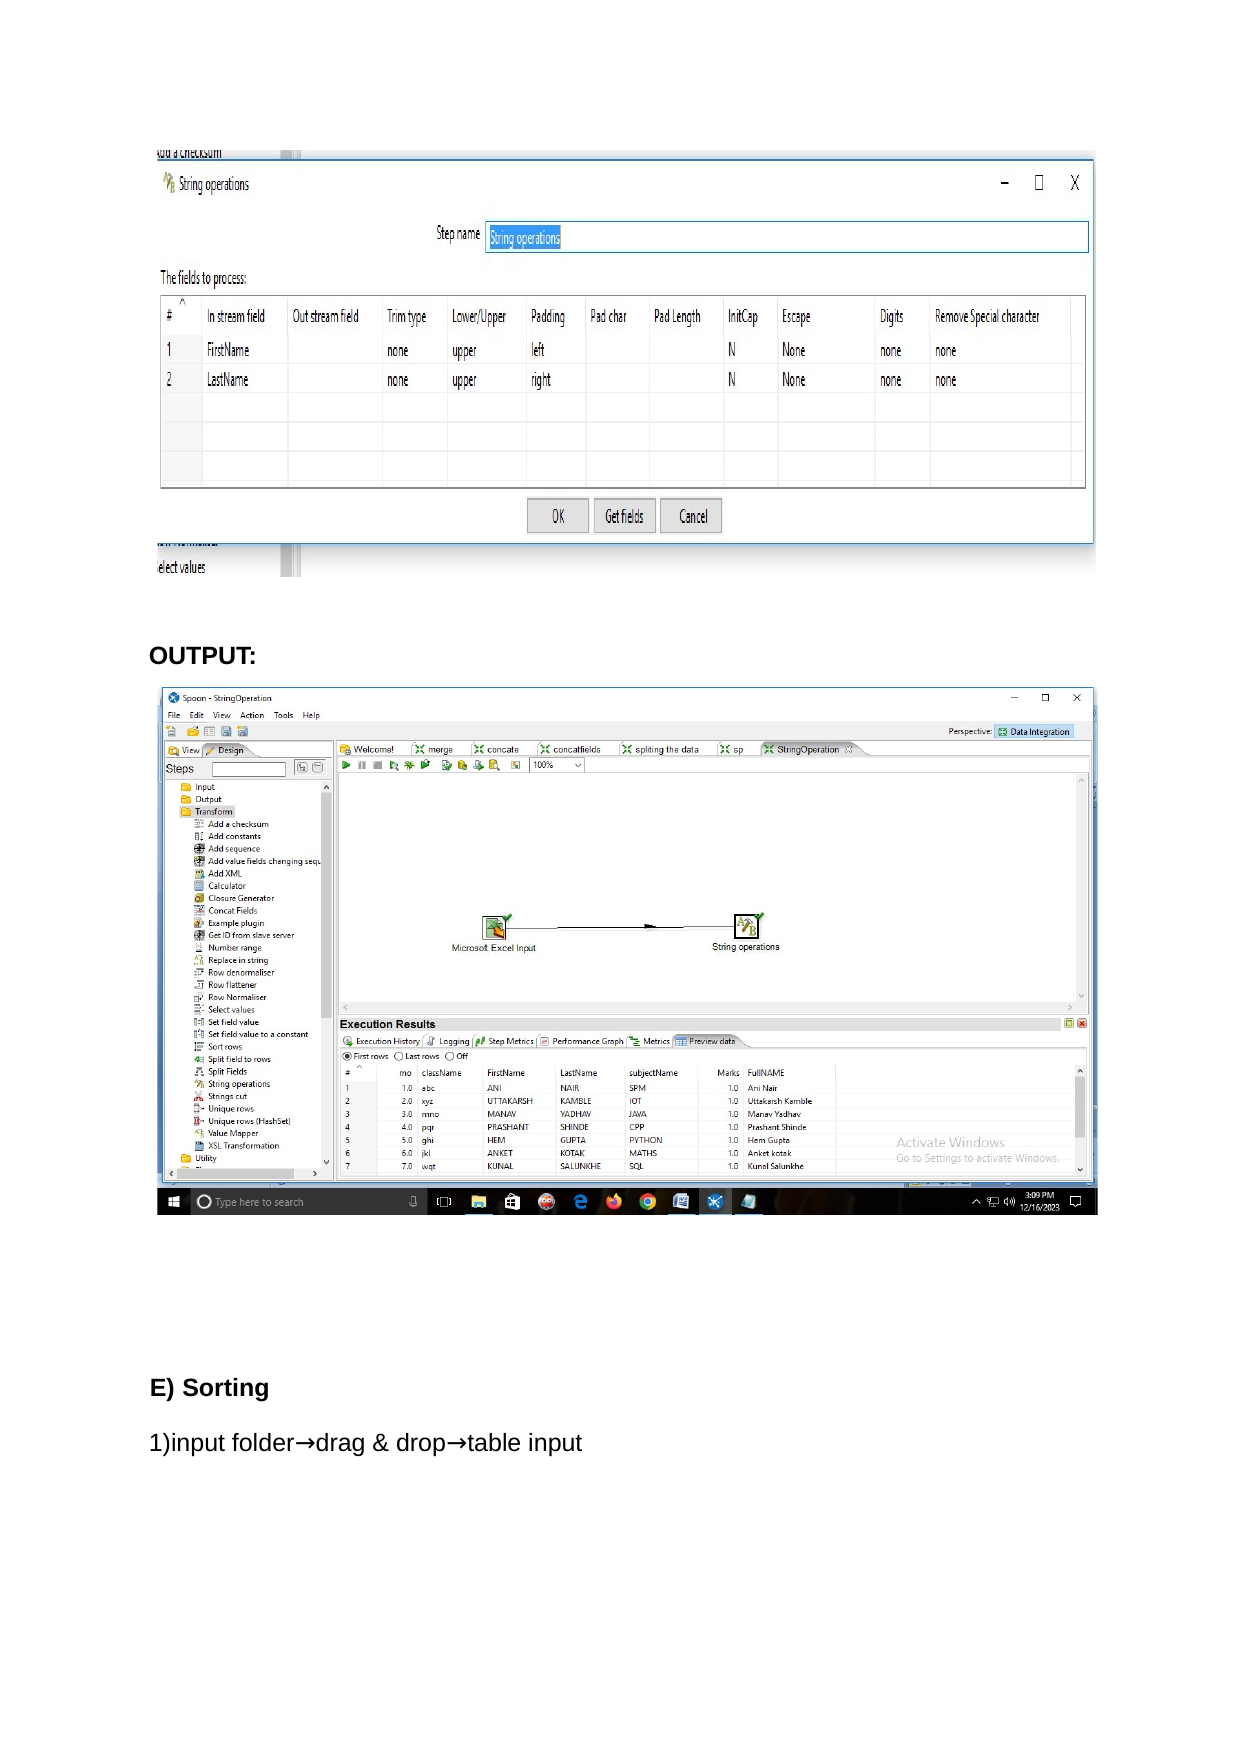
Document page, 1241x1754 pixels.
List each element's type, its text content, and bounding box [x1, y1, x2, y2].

list Sorting [149, 1373, 1106, 1401]
picture [157, 150, 1097, 577]
text 1)input folder→drag & drop→table input [148, 1424, 1086, 1458]
picture [157, 687, 1098, 1215]
text OUTPUT: [148, 641, 1106, 670]
